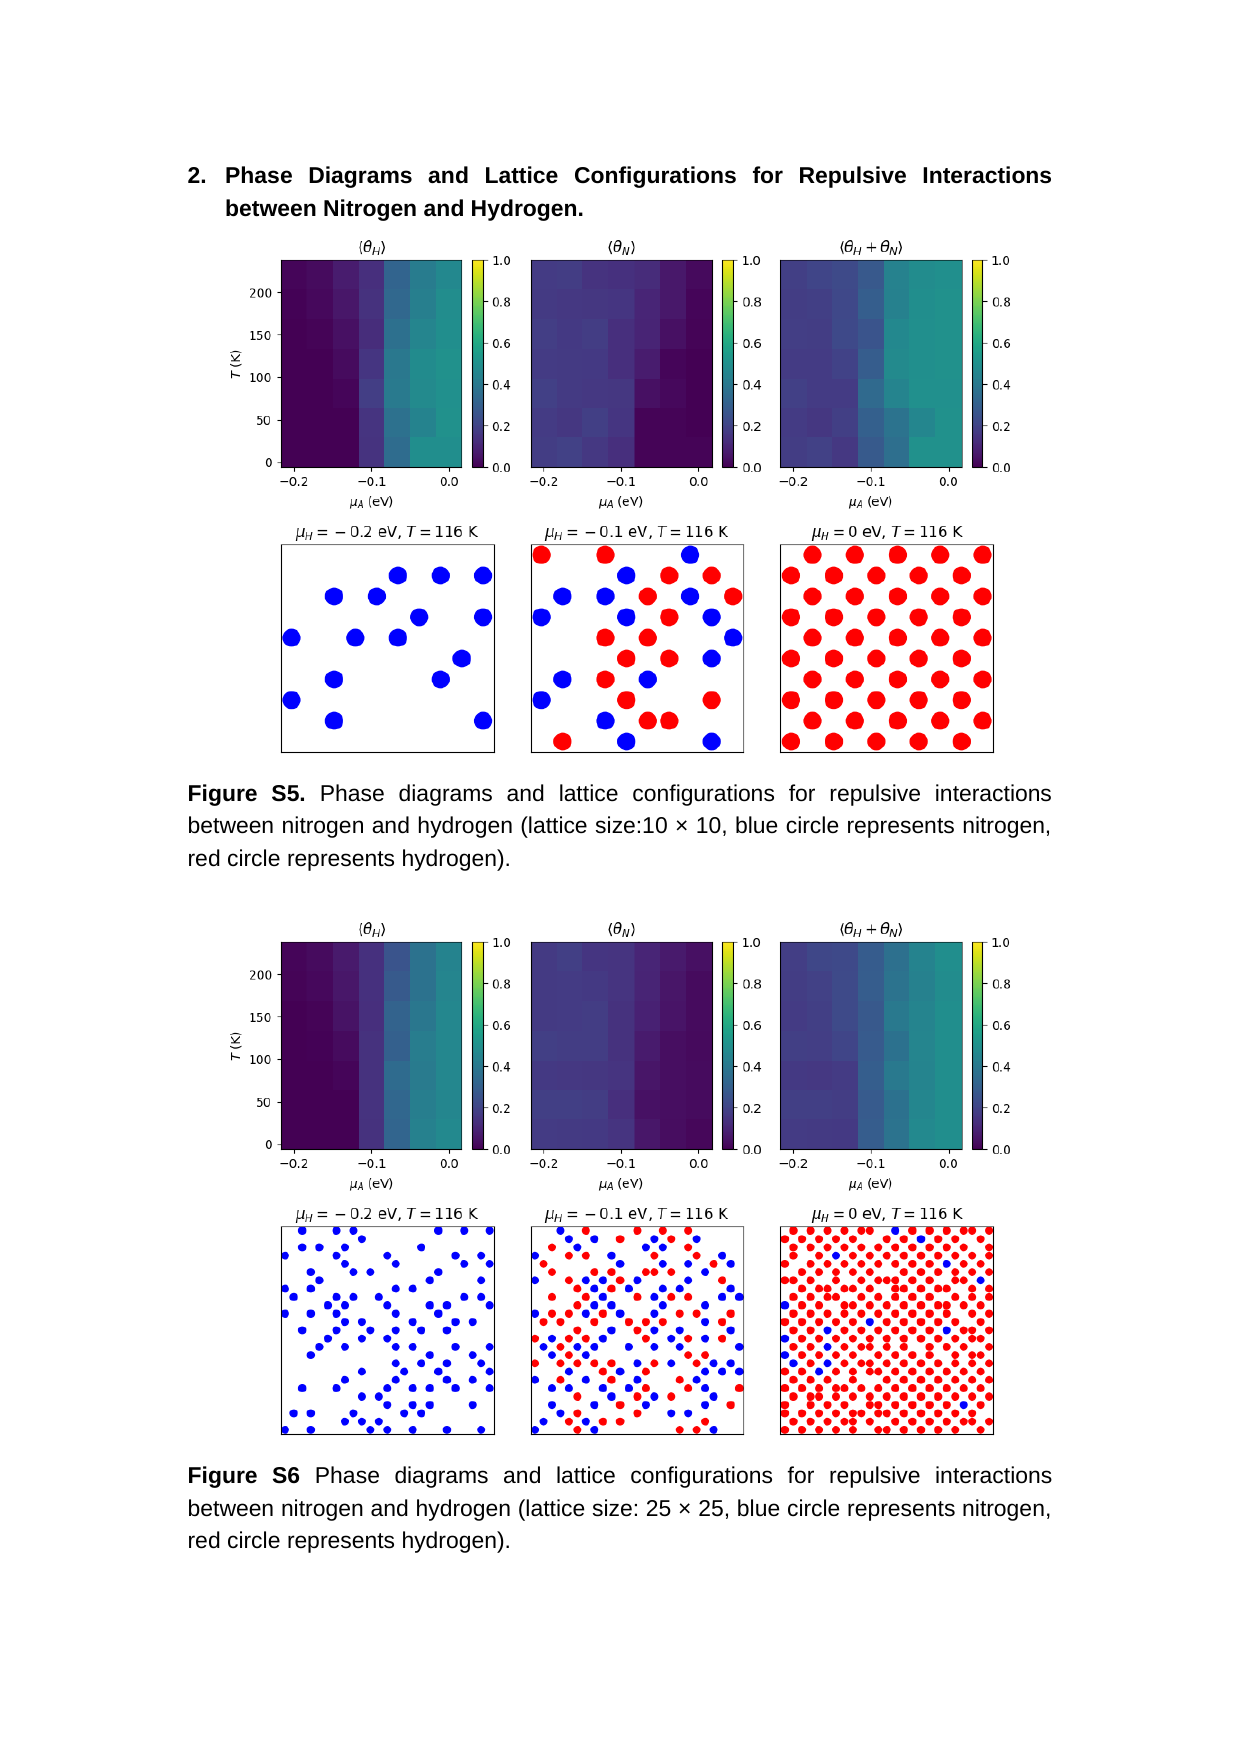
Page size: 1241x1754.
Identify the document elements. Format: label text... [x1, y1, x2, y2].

picture [215, 906, 1025, 1447]
picture [215, 224, 1025, 765]
list Phase Diagrams and Lattice Configurations for Repulsive Interactions between Nitrogen and Hydrogen. [187, 159, 1053, 224]
text Figure S6 Phase diagrams and lattice configurations for repulsive interactions between nitrogen and hydrogen (lattice size: 25 × 25, blue circle represents nitrogen, red circle represents hydrogen). [187, 1459, 1053, 1557]
text Figure S5. Phase diagrams and lattice configurations for repulsive interactions between nitrogen and hydrogen (lattice size:10 × 10, blue circle represents nitrogen, red circle represents hydrogen). [187, 777, 1053, 874]
